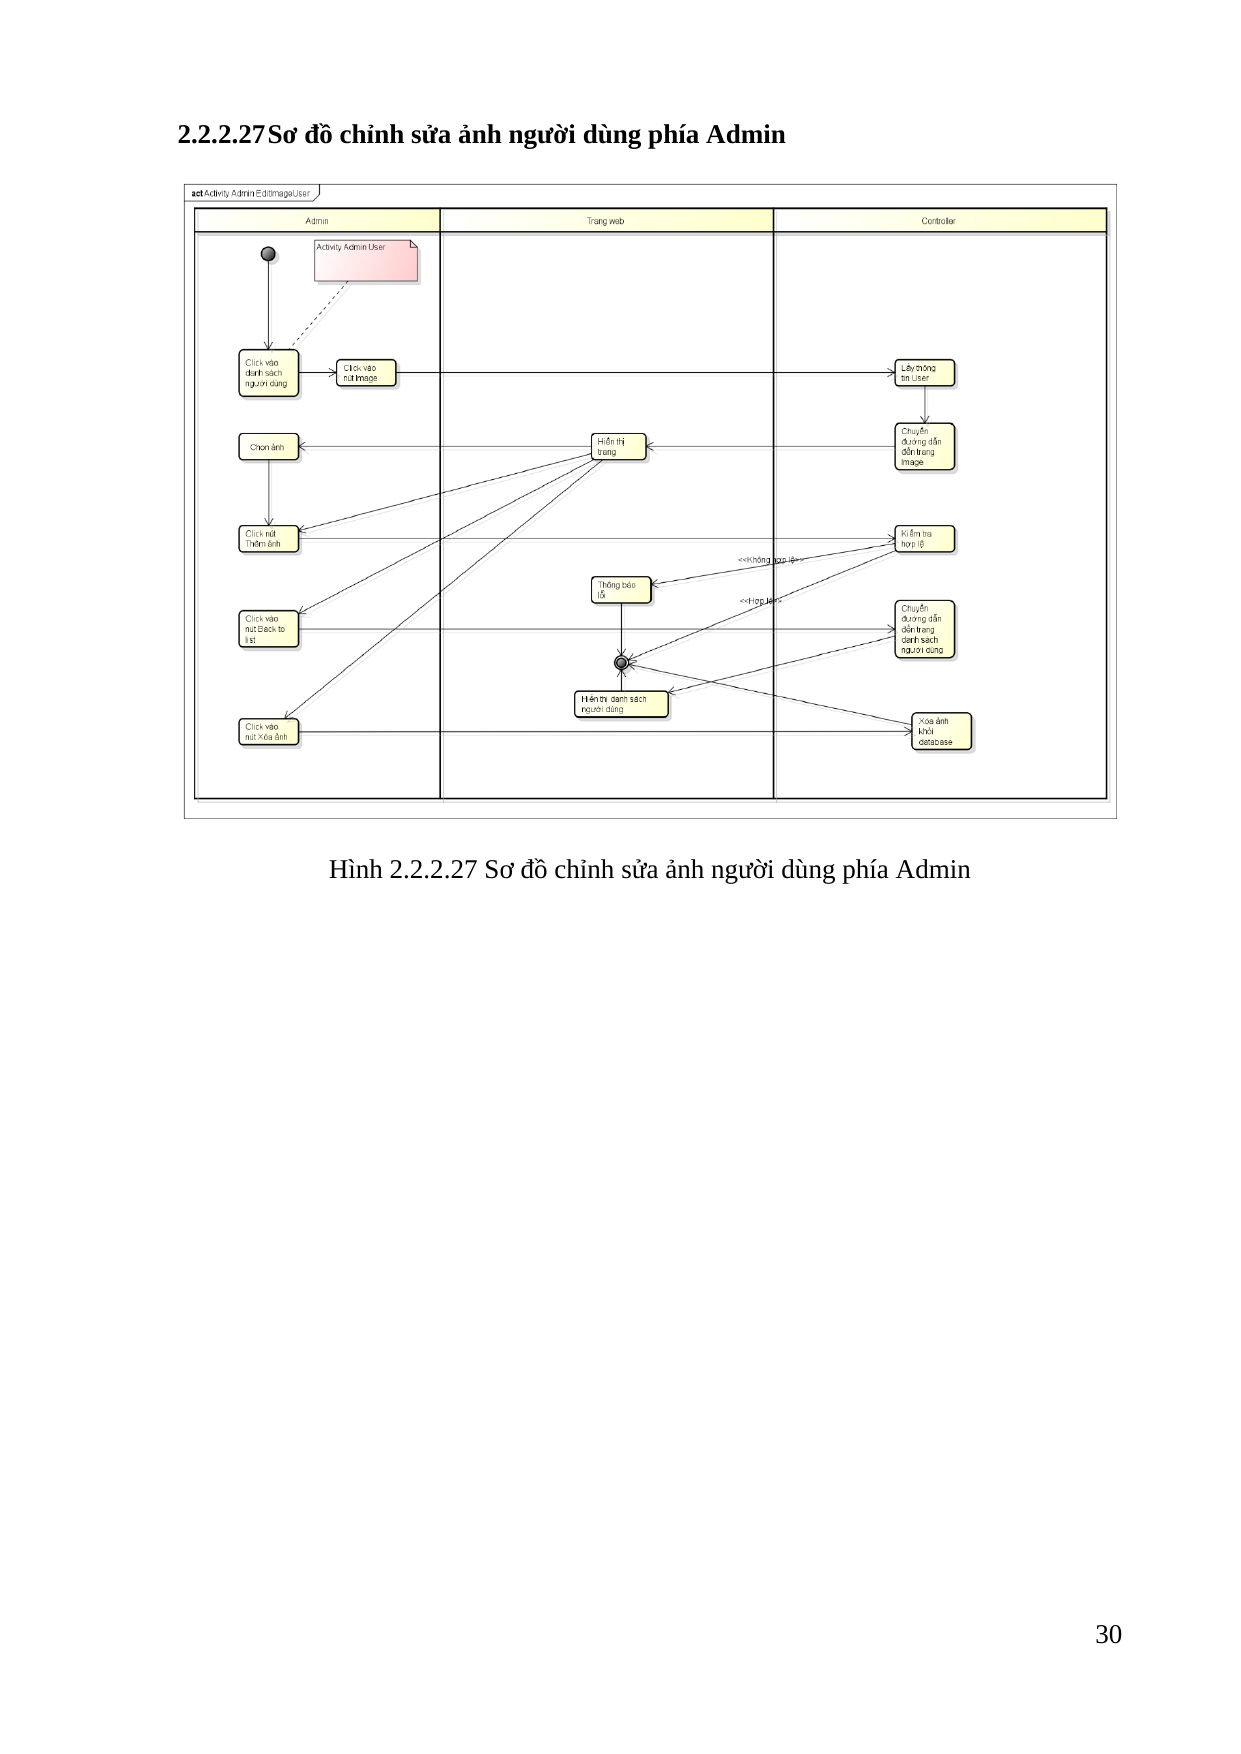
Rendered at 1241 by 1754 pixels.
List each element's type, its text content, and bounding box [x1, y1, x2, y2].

picture [177, 177, 1123, 825]
text Hình 2.2.2.27 Sơ đồ chỉnh sửa ảnh người dùng phía Admin [177, 853, 1122, 884]
subtitle Sơ đồ chỉnh sửa ảnh người dùng phía Admin [177, 118, 1122, 149]
